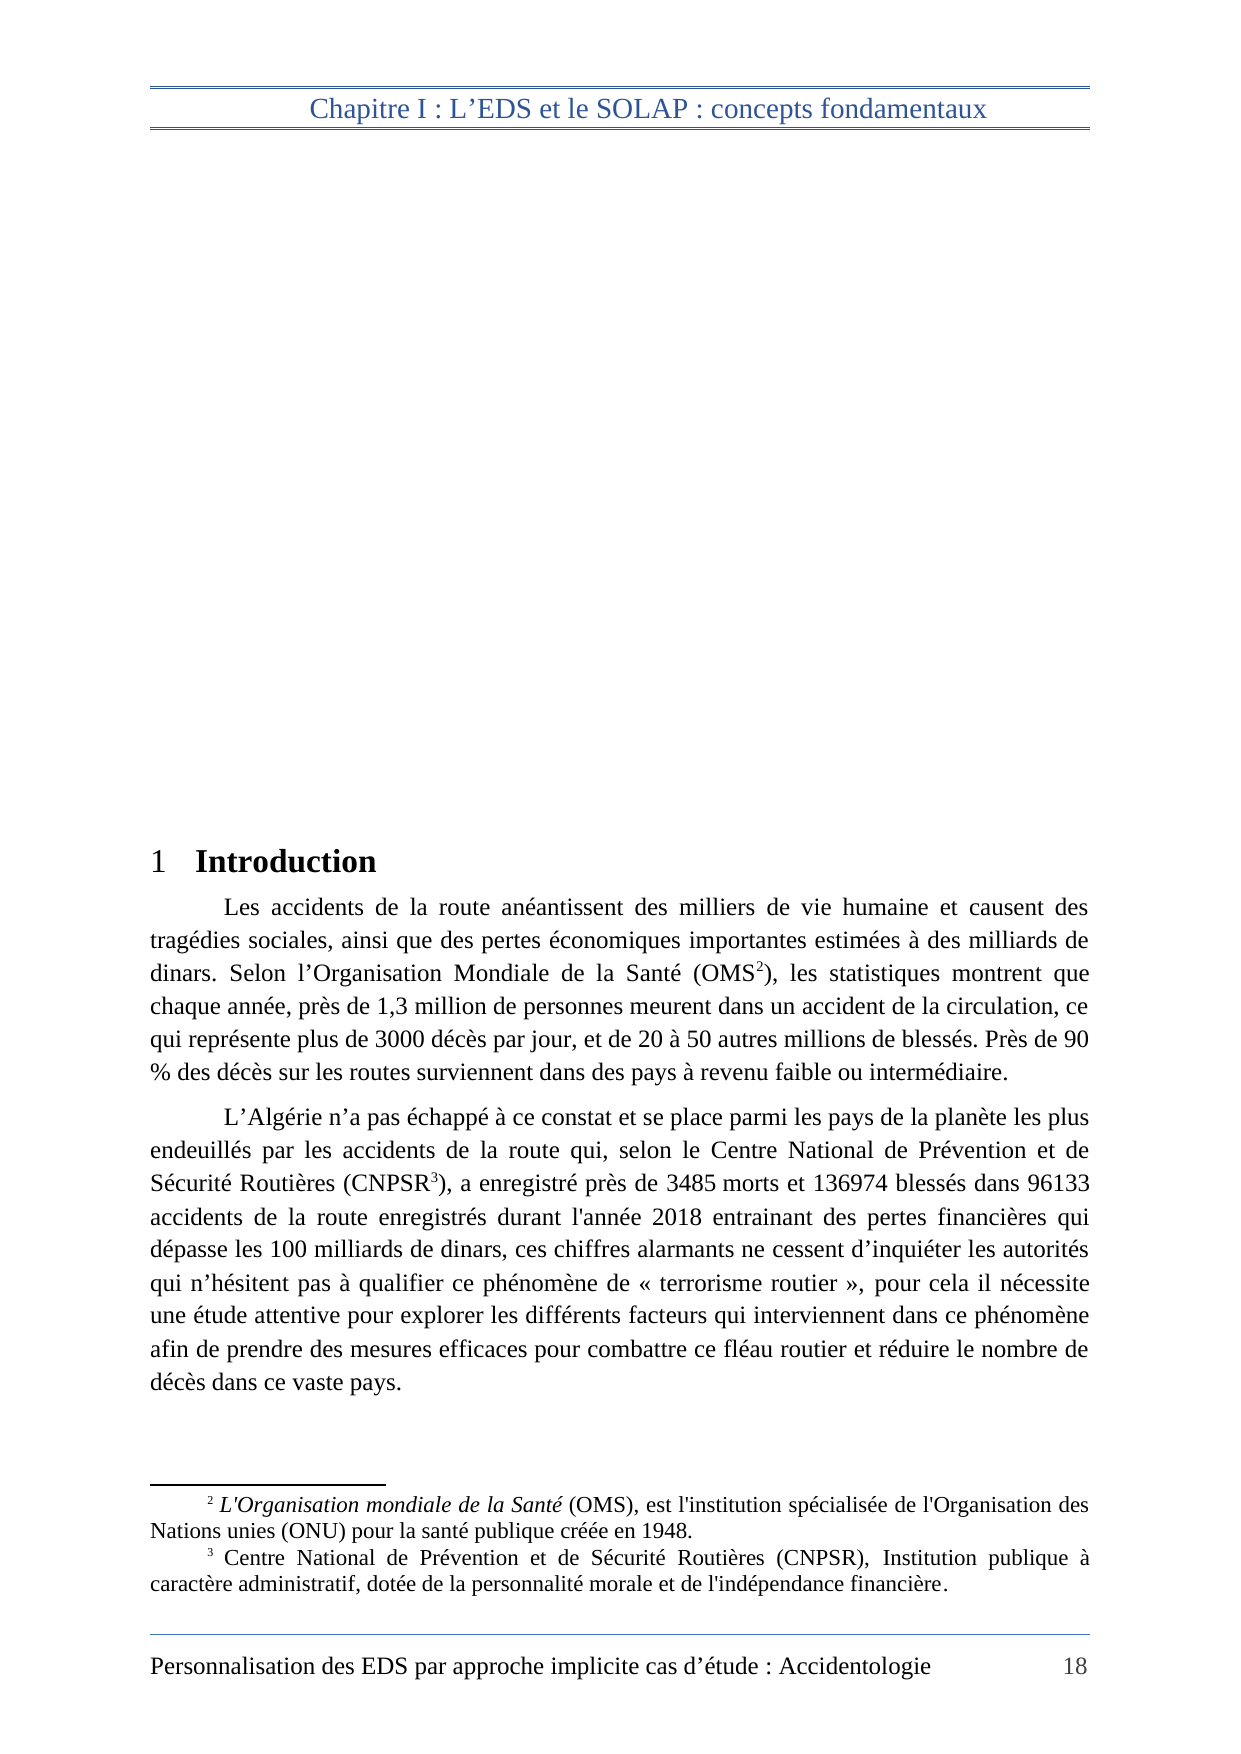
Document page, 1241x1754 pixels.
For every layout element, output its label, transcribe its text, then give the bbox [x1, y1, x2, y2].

text L’Algérie n’a pas échappé à ce constat et se place parmi les pays de la planète les plus endeuillés par les accidents de la route qui, selon le Centre National de Prévention et de Sécurité Routières (CNPSR), a enregistré près de 3485 morts et 136974 blessés dans 96133 accidents de la route enregistrés durant l'année 2018 entrainant des pertes financières qui dépasse les 100 milliards de dinars, ces chiffres alarmants ne cessent d’inquiéter les autorités qui n’hésitent pas à qualifier ce phénomène de « terrorisme routier », pour cela il nécessite une étude attentive pour explorer les différents facteurs qui interviennent dans ce phénomène afin de prendre des mesures efficaces pour combattre ce fléau routier et réduire le nombre de décès dans ce vaste pays. [150, 1102, 1090, 1395]
text Les accidents de la route anéantissent des milliers de vie humaine et causent des tragédies sociales, ainsi que des pertes économiques importantes estimées à des milliards de dinars. Selon l’Organisation Mondiale de la Santé (OMS), les statistiques montrent que chaque année, près de 1,3 million de personnes meurent dans un accident de la circulation, ce qui représente plus de 3000 décès par jour, et de 20 à 50 autres millions de blessés. Près de 90 % des décès sur les routes surviennent dans des pays à revenu faible ou intermédiaire. [150, 892, 1090, 1086]
subtitle Introduction [150, 841, 1090, 879]
